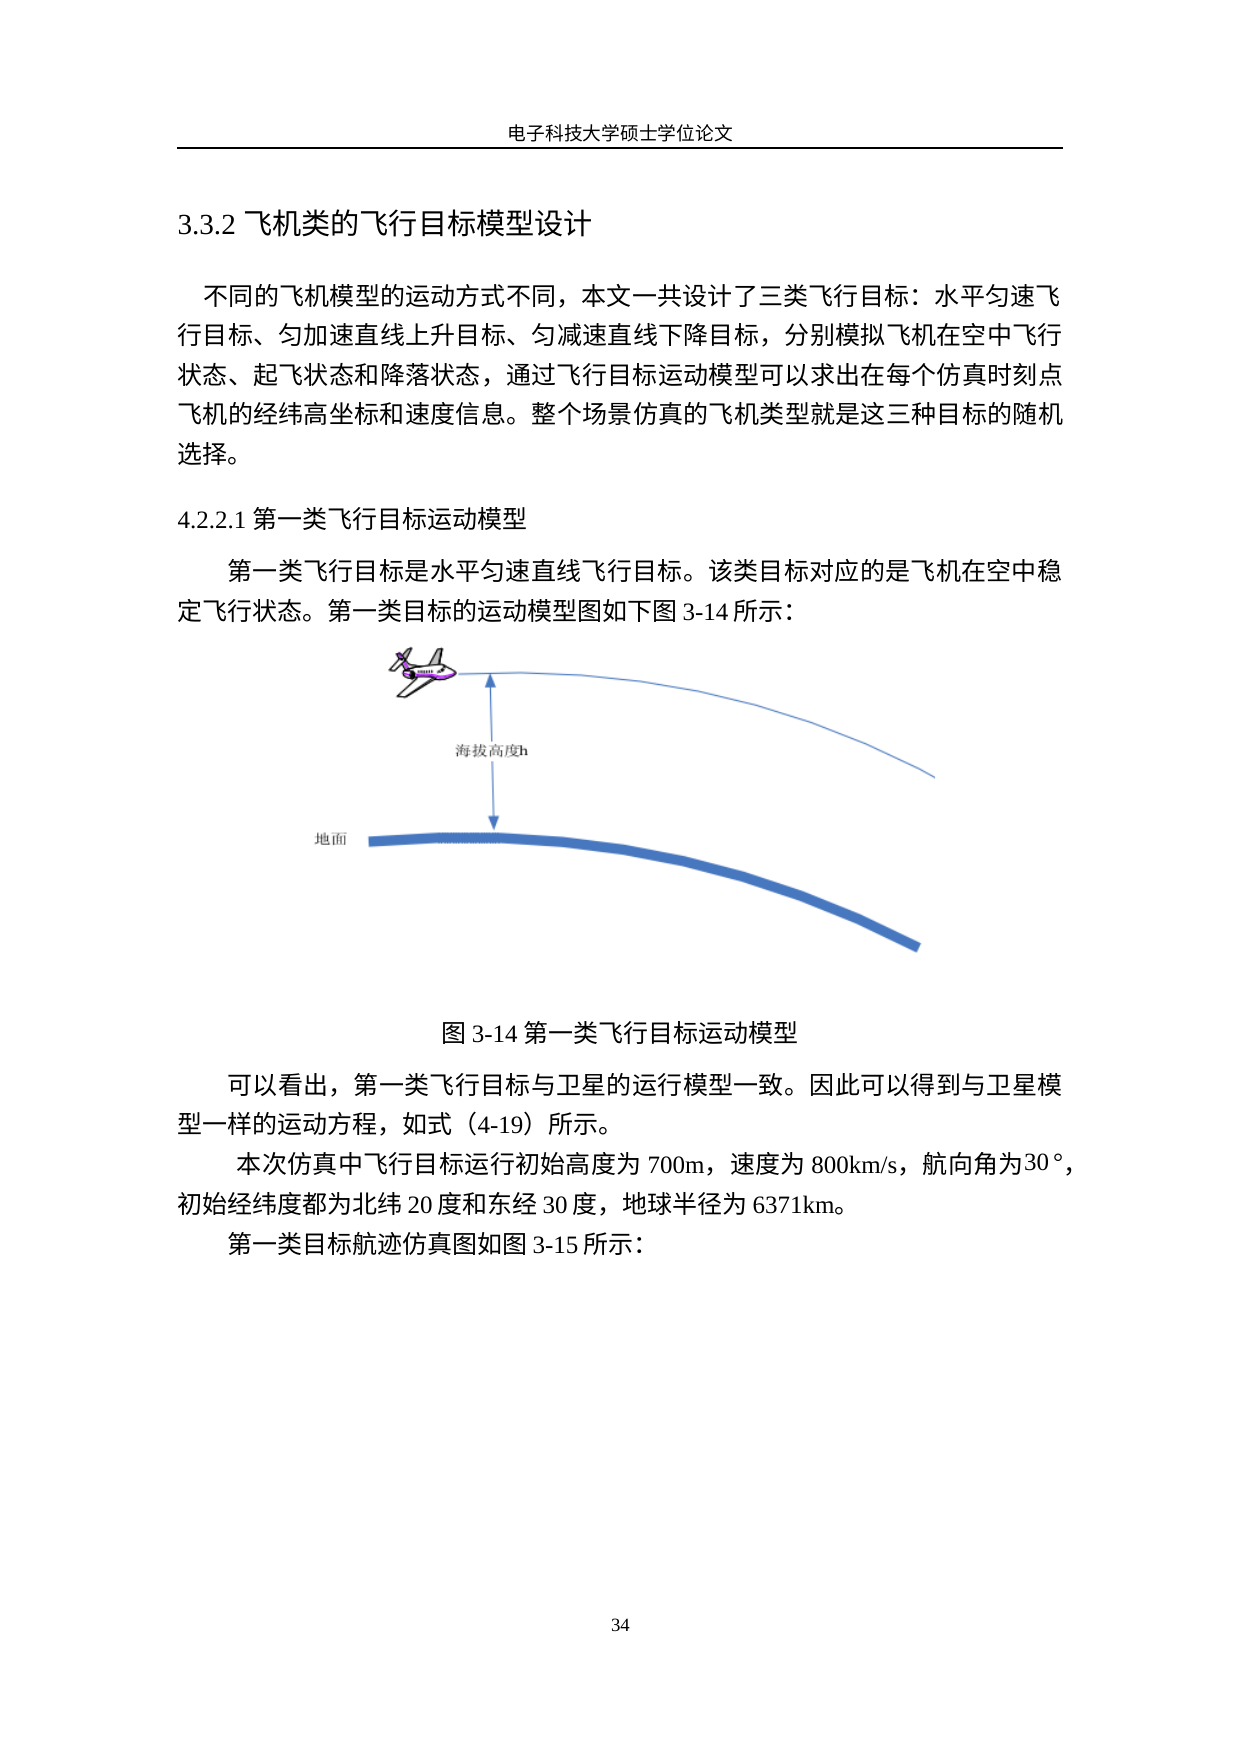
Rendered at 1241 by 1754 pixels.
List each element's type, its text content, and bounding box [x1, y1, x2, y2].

text 图3-14 第一类飞行目标运动模型 [177, 1011, 1063, 1051]
text 本次仿真中飞行目标运行初始高度为700m，速度为800km/s，航向角为，初始经纬度都为北纬20度和东经30度，地球半径为6371km。 [177, 1143, 1063, 1222]
text 不同的飞机模型的运动方式不同，本文一共设计了三类飞行目标：水平匀速飞行目标、匀加速直线上升目标、匀减速直线下降目标，分别模拟飞机在空中飞行状态、起飞状态和降落状态，通过飞行目标运动模型可以求出在每个仿真时刻点飞机的经纬高坐标和速度信息。整个场景仿真的飞机类型就是这三种目标的随机选择。 [177, 274, 1063, 473]
list 第一类飞行目标是水平匀速直线飞行目标。该类目标对应的是飞机在空中稳定飞行状态。第一类目标的运动模型图如下图3-14所示： [177, 550, 1063, 629]
text 3.3.2 飞机类的飞行目标模型设计 [177, 182, 1063, 262]
text 4.2.2.1 第一类飞行目标运动模型 [177, 498, 1063, 537]
picture [305, 641, 936, 969]
list 第一类目标航迹仿真图如图3-15所示： [177, 1222, 1063, 1262]
list 可以看出，第一类飞行目标与卫星的运行模型一致。因此可以得到与卫星模型一样的运动方程，如式（4-19）所示。 [177, 1064, 1063, 1143]
